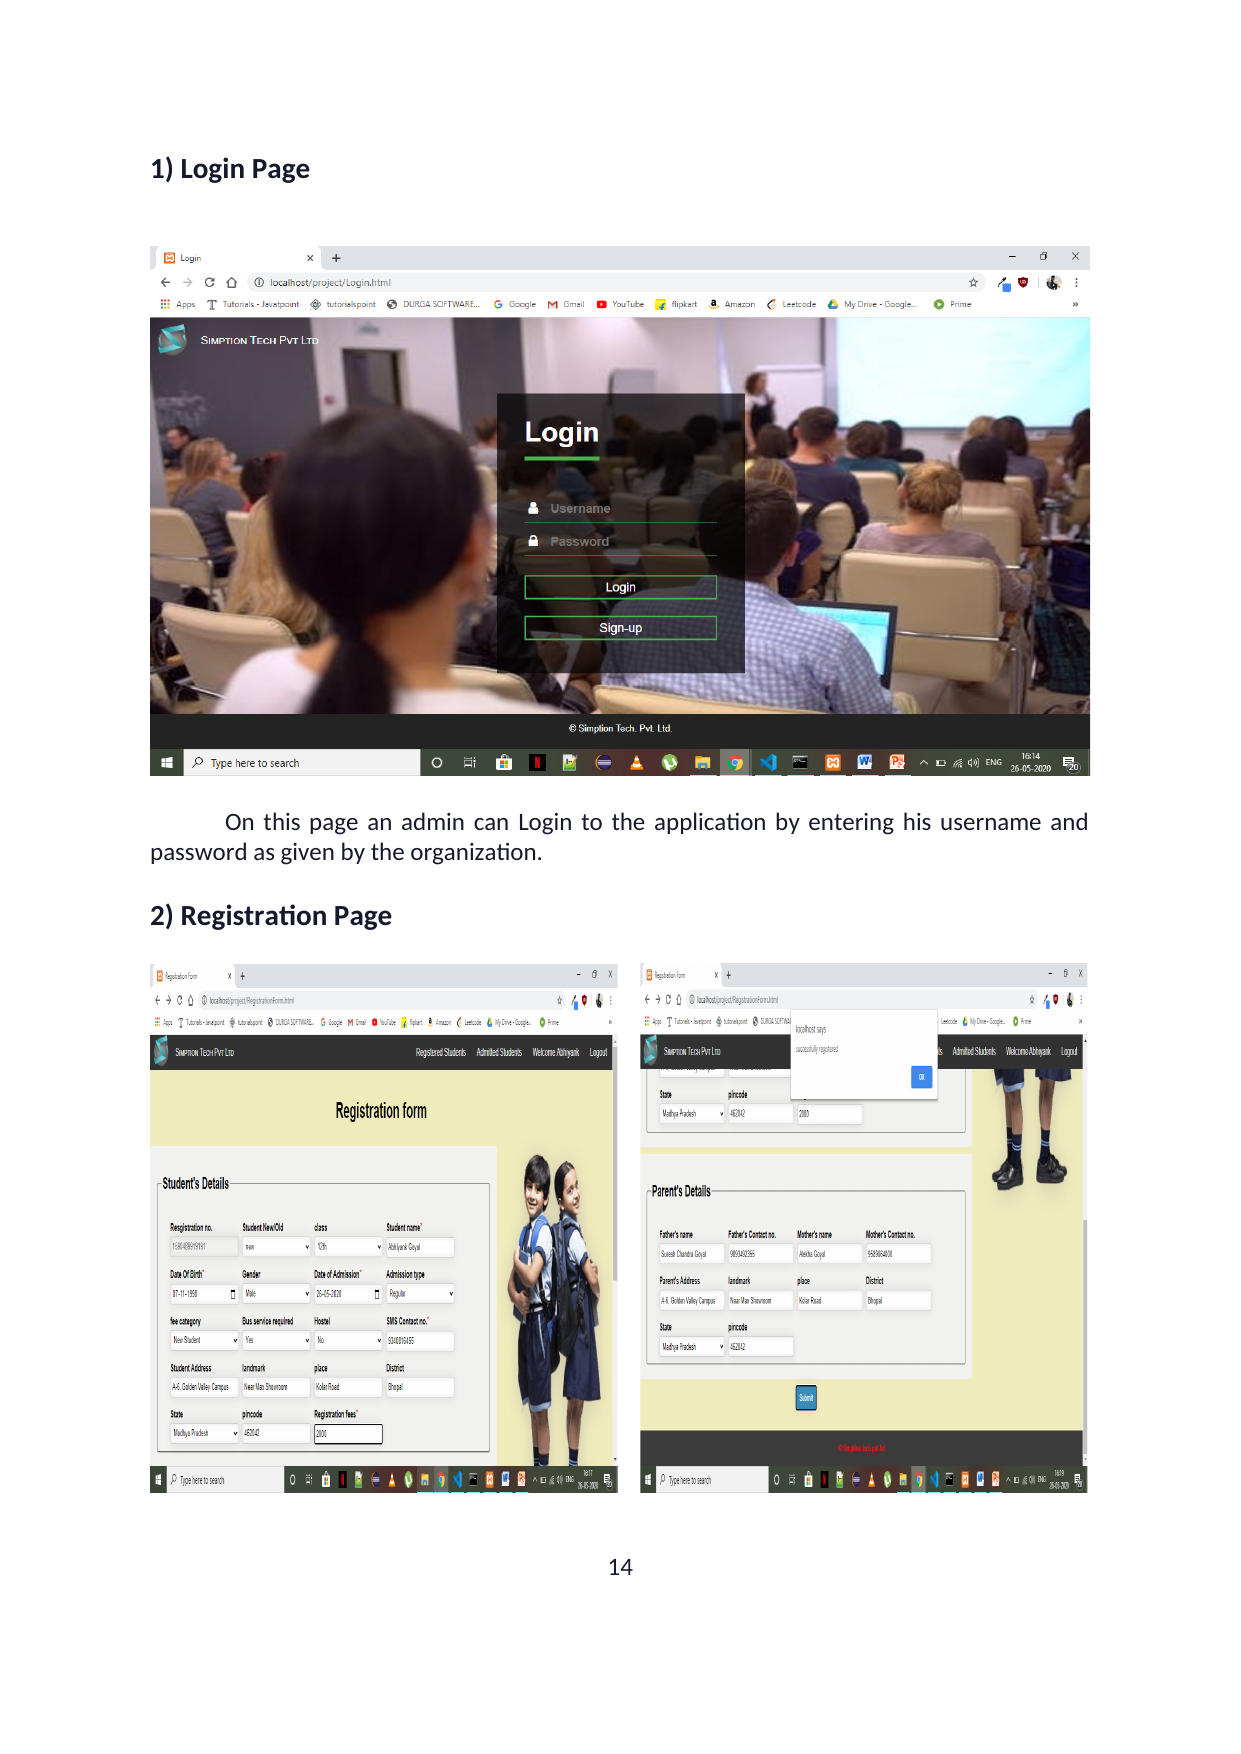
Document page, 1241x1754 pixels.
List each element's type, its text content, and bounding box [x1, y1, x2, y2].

text 1) Login Page [150, 150, 1090, 186]
picture [640, 963, 1088, 1493]
text On this page an admin can Login to the application by entering his username and password as given by the organization. [150, 806, 1090, 867]
picture [150, 964, 618, 1493]
picture [150, 246, 1091, 776]
text 2) Registration Page [150, 897, 1090, 933]
text 14 [150, 1551, 1090, 1582]
